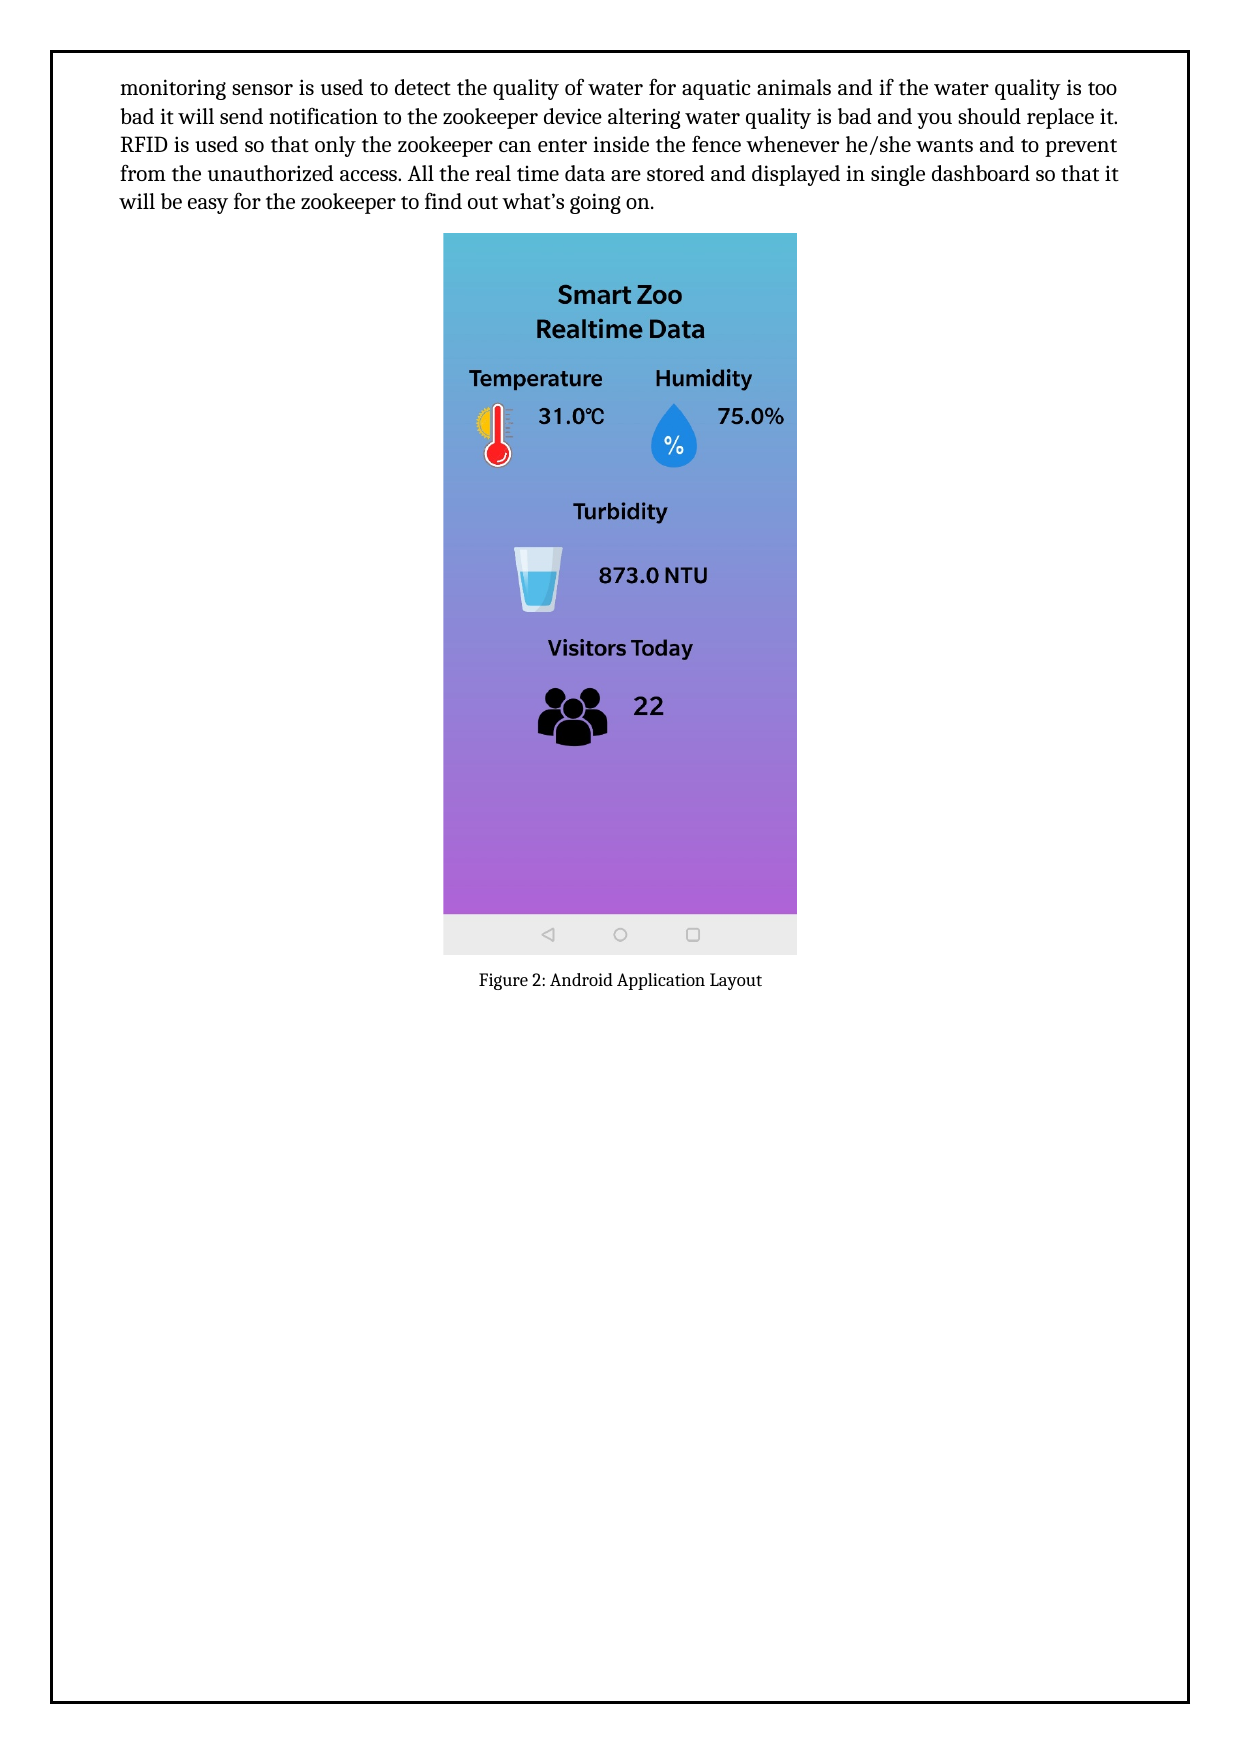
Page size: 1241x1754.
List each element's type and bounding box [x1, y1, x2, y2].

text [120, 75, 1120, 215]
picture [443, 233, 797, 955]
